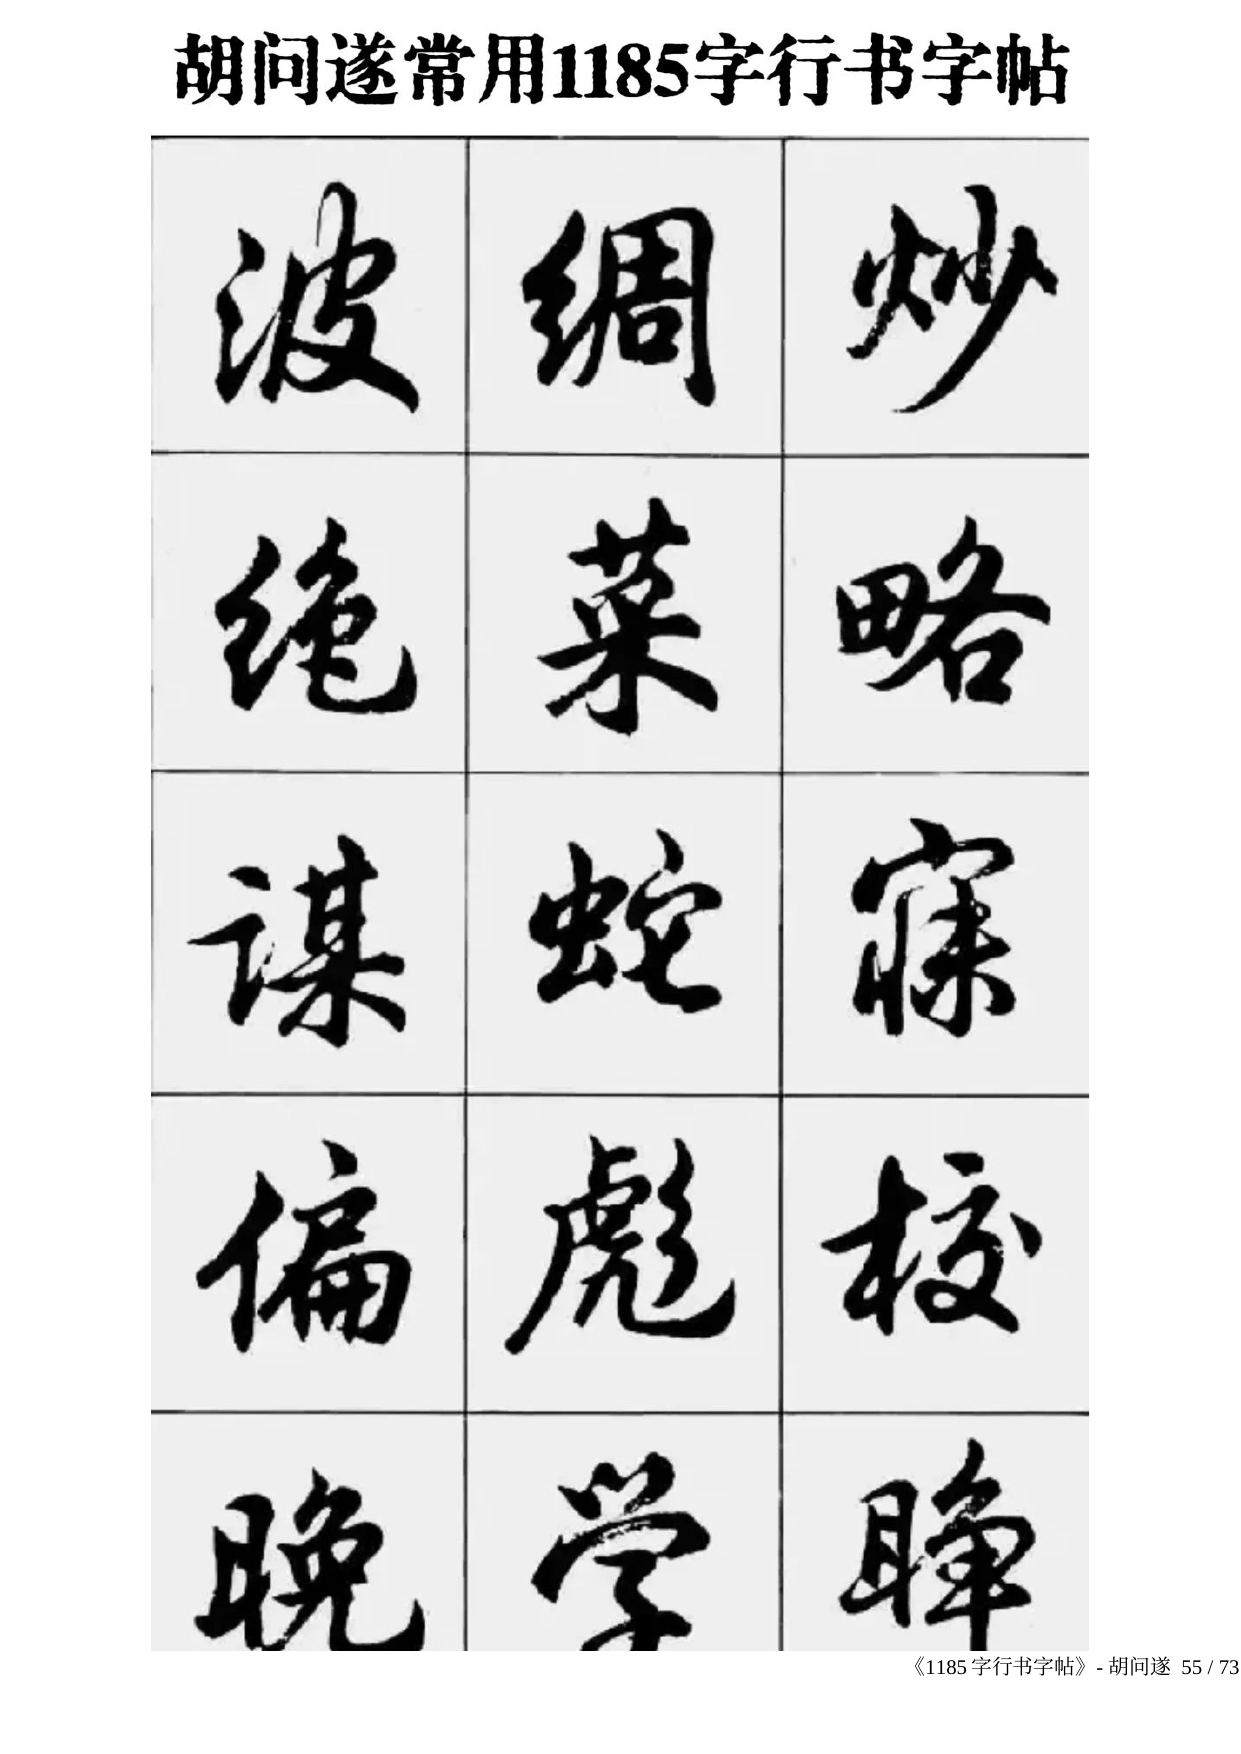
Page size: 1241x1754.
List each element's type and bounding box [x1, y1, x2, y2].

picture [151, 1, 1090, 1651]
